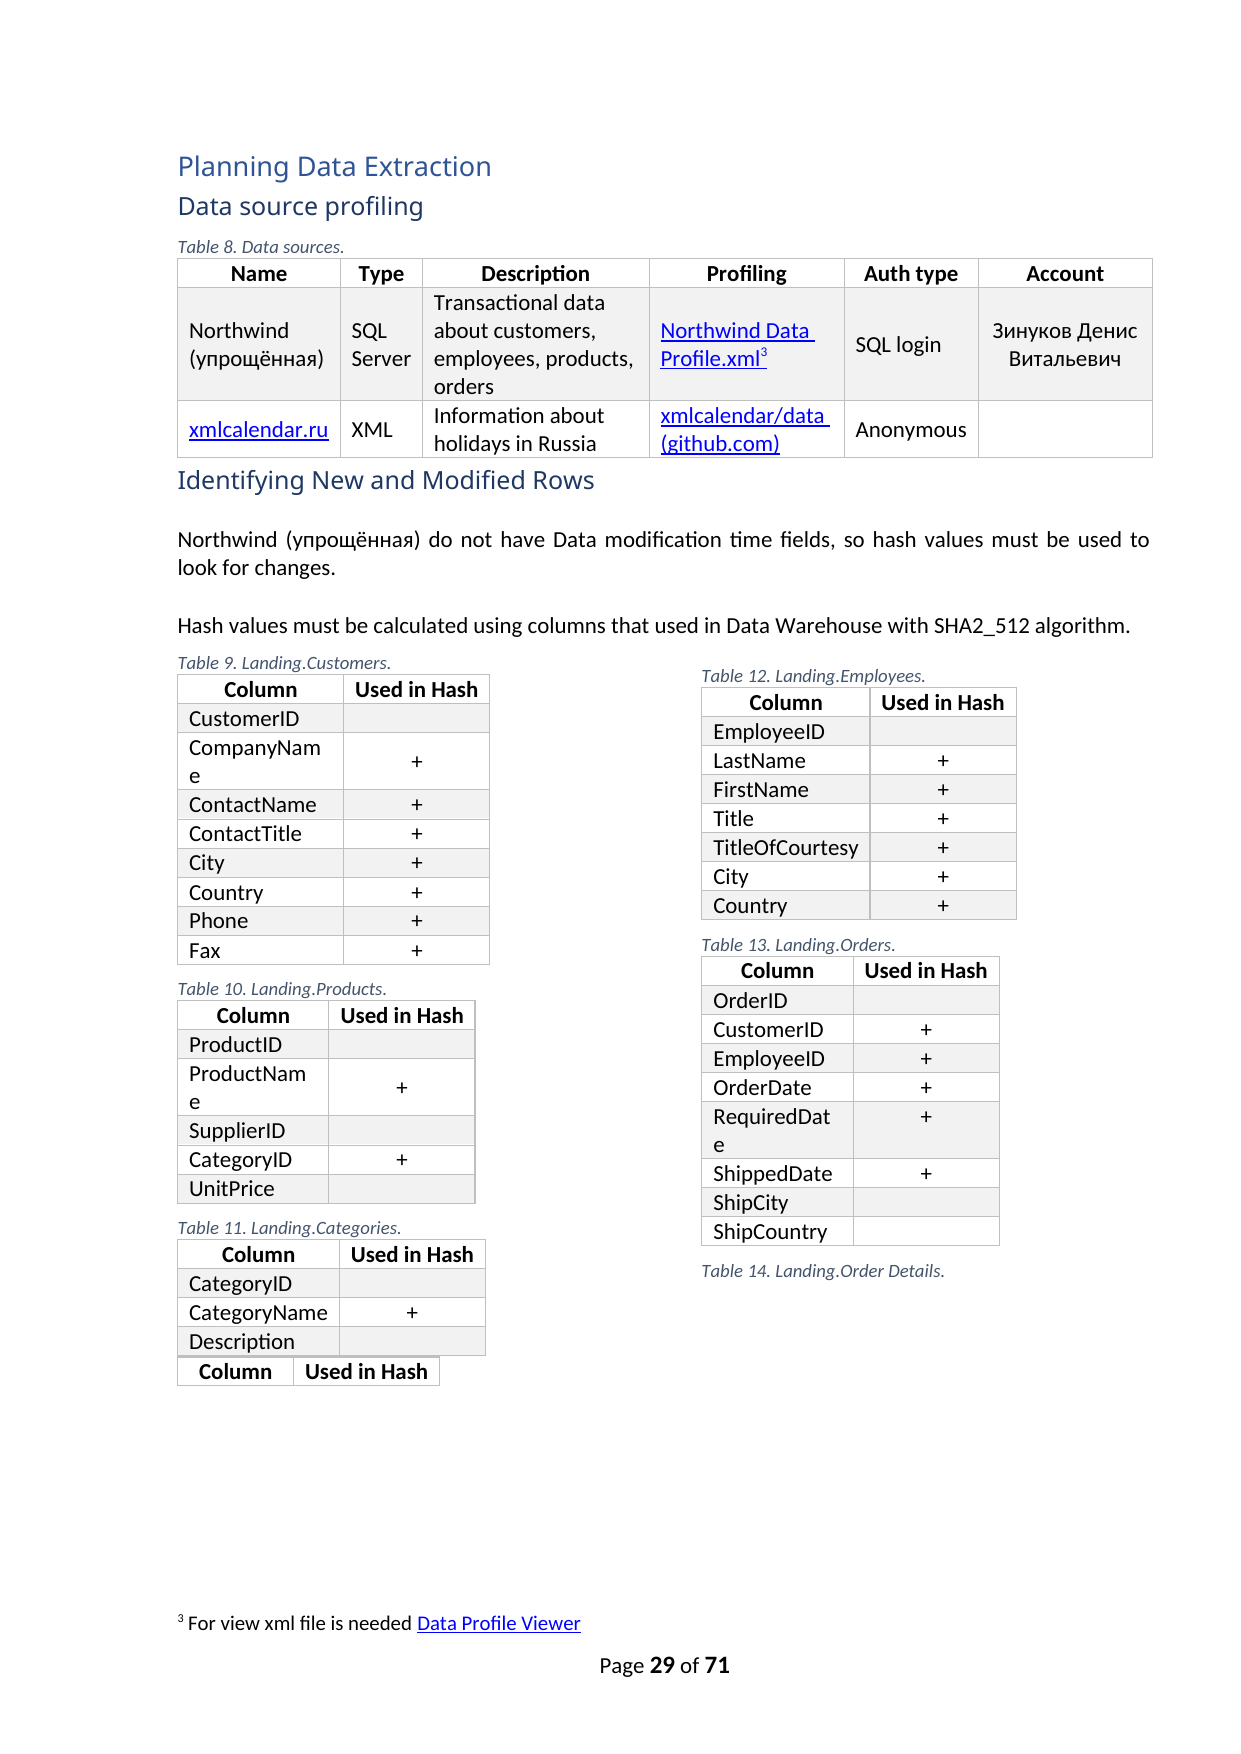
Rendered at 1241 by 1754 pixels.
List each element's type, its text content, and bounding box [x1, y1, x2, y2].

table_cell [329, 1030, 474, 1058]
table_cell OrderID [702, 986, 853, 1014]
table_cell Northwind Data Profile.xml [650, 288, 844, 400]
table_cell [871, 717, 1016, 745]
subtitle Planning Data Extraction [177, 147, 1152, 184]
table_cell + [329, 1059, 474, 1115]
table_header Used in Hash [854, 957, 999, 985]
table_header Account [979, 259, 1152, 287]
table_cell + [871, 746, 1016, 774]
table_cell ContactTitle [178, 820, 343, 847]
table_cell Phone [178, 907, 343, 935]
table_cell [979, 401, 1152, 457]
table_cell [340, 1269, 485, 1297]
table_cell Anonymous [845, 401, 978, 457]
table_header Column [702, 957, 853, 985]
table_cell + [329, 1146, 474, 1173]
table_header Used in Hash [344, 675, 489, 703]
table_cell ShipCity [702, 1188, 853, 1216]
table_header Description [423, 259, 649, 287]
table_cell + [871, 775, 1016, 803]
table_cell City [702, 862, 869, 890]
table_cell + [344, 936, 489, 964]
table_cell Country [702, 891, 869, 919]
table_cell [854, 1188, 999, 1216]
text Table 8. Data sources. [177, 235, 1152, 258]
table_cell + [871, 862, 1016, 890]
table_header Type [341, 259, 422, 287]
table_cell ProductName [178, 1059, 328, 1115]
table_cell SupplierID [178, 1116, 328, 1144]
table_header Column [702, 688, 869, 716]
table_cell Country [178, 878, 343, 906]
table_cell [329, 1116, 474, 1144]
table_header Profiling [650, 259, 844, 287]
table_cell ProductID [178, 1030, 328, 1058]
table_cell [340, 1327, 485, 1355]
table_cell CategoryID [178, 1146, 328, 1173]
text Table 14. Landing.Order Details. [701, 1259, 1152, 1282]
text Table 12. Landing.Employees. [701, 664, 1152, 687]
table_cell + [344, 790, 489, 818]
table_cell CustomerID [178, 704, 343, 732]
table_cell FirstName [702, 775, 869, 803]
table_header Column [178, 675, 343, 703]
table_cell + [854, 1044, 999, 1072]
table_cell + [871, 891, 1016, 919]
table_cell + [344, 849, 489, 877]
table_cell SQL Server [341, 288, 422, 400]
text Table 10. Landing.Products. [177, 977, 627, 1000]
text Northwind (упрощённая) do not have Data modification time fields, so hash values must be used to look for changes. [177, 526, 1152, 582]
table_header Used in Hash [294, 1358, 439, 1385]
table_cell Transactional data about customers, employees, products, orders [423, 288, 649, 400]
table_cell Description [178, 1327, 339, 1355]
table_cell CustomerID [702, 1015, 853, 1043]
text Hash values must be calculated using columns that used in Data Warehouse with SHA2_512 algorithm. [177, 611, 1152, 639]
table_cell + [854, 1159, 999, 1187]
table_cell + [344, 820, 489, 847]
table_cell TitleOfCourtesy [702, 833, 869, 861]
table_cell [854, 986, 999, 1014]
table_cell + [854, 1073, 999, 1101]
table_cell Northwind (упрощённая) [178, 288, 340, 400]
table_header Name [178, 259, 340, 287]
table_cell Зинуков Денис Витальевич [979, 288, 1152, 400]
table_cell + [344, 878, 489, 906]
table_cell EmployeeID [702, 717, 869, 745]
table_cell + [854, 1102, 999, 1158]
table_cell CompanyName [178, 733, 343, 789]
table_cell OrderDate [702, 1073, 853, 1101]
table_cell ShipCountry [702, 1217, 853, 1245]
table_cell [344, 704, 489, 732]
table_header Auth type [845, 259, 978, 287]
table_header Used in Hash [340, 1240, 485, 1268]
table_header Column [178, 1001, 328, 1029]
text Table 11. Landing.Categories. [177, 1216, 627, 1239]
text Table 13. Landing.Orders. [701, 933, 1152, 956]
table_cell City [178, 849, 343, 877]
table_cell RequiredDate [702, 1102, 853, 1158]
table_header Column [178, 1358, 293, 1385]
table_cell ContactName [178, 790, 343, 818]
table_cell Information about holidays in Russia [423, 401, 649, 457]
table_cell + [871, 833, 1016, 861]
text Table 9. Landing.Customers. [177, 651, 627, 674]
table_cell SQL login [845, 288, 978, 400]
table_cell + [344, 733, 489, 789]
table_cell EmployeeID [702, 1044, 853, 1072]
table_cell [329, 1175, 474, 1203]
table_cell Title [702, 804, 869, 832]
table_cell + [871, 804, 1016, 832]
table_cell CategoryName [178, 1298, 339, 1326]
table_cell CategoryID [178, 1269, 339, 1297]
table_cell UnitPrice [178, 1175, 328, 1203]
table_cell [854, 1217, 999, 1245]
table_header Used in Hash [871, 688, 1016, 716]
table_header Used in Hash [329, 1001, 474, 1029]
table_cell + [344, 907, 489, 935]
table_cell xmlcalendar.ru [178, 401, 340, 457]
table_cell XML [341, 401, 422, 457]
subtitle Data source profiling [177, 188, 1152, 222]
subtitle Identifying New and Modified Rows [177, 462, 1152, 496]
table_cell Fax [178, 936, 343, 964]
table_cell xmlcalendar/data (github.com) [650, 401, 844, 457]
table_cell ShippedDate [702, 1159, 853, 1187]
table_cell + [340, 1298, 485, 1326]
table_cell LastName [702, 746, 869, 774]
table_cell + [854, 1015, 999, 1043]
table_header Column [178, 1240, 339, 1268]
